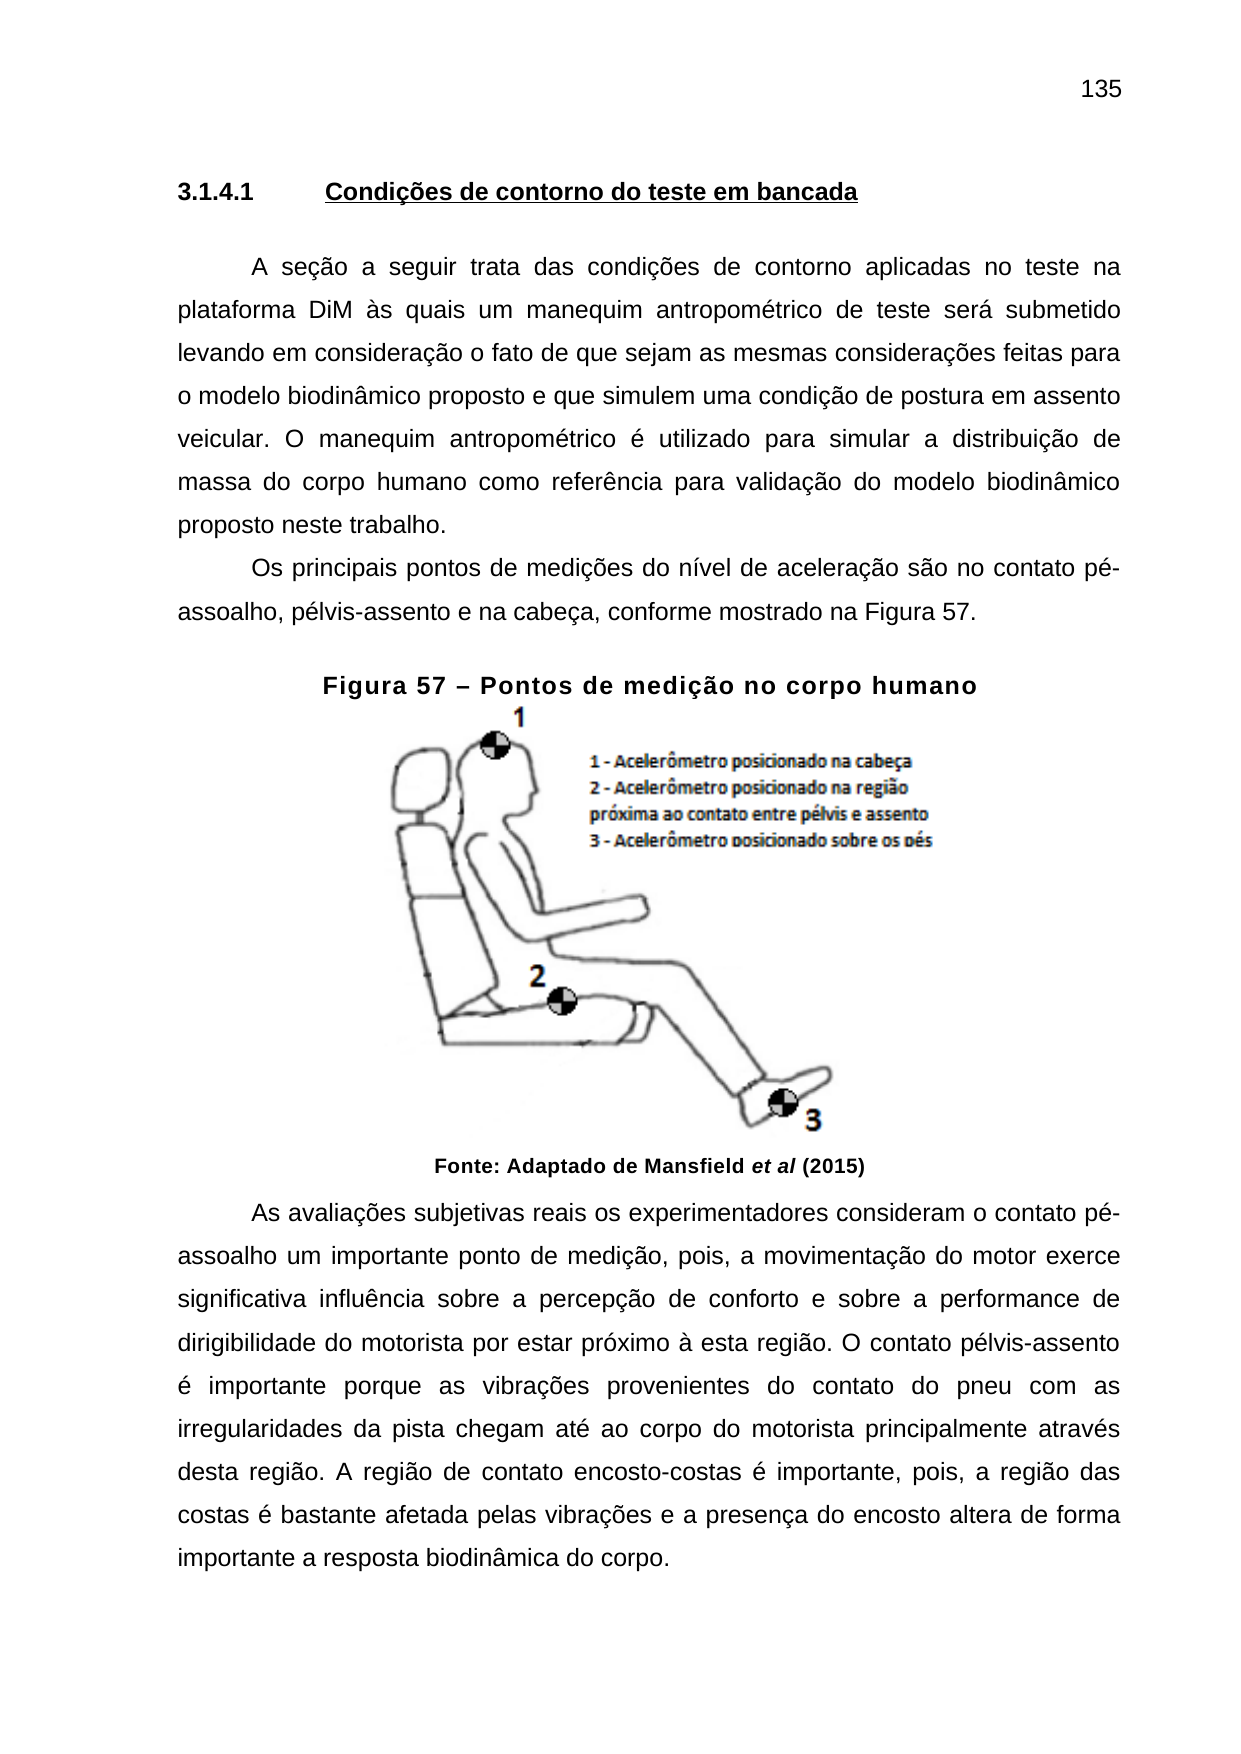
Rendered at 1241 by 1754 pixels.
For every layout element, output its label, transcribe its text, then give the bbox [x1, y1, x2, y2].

picture [363, 699, 937, 1154]
subtitle Condições de contorno do teste em bancada [177, 177, 1122, 206]
text Os principais pontos de medições do nível de aceleração são no contato pé-assoalho, pélvis-assento e na cabeça, conforme mostrado na Figura 57. [177, 553, 1122, 625]
title Fonte: Adaptado de Mansfield et al (2015) [177, 1153, 1122, 1177]
text As avaliações subjetivas reais os experimentadores consideram o contato pé-assoalho um importante ponto de medição, pois, a movimentação do motor exerce significativa influência sobre a percepção de conforto e sobre a performance de dirigibilidade do motorista por estar próximo à esta região. O contato pélvis-assento é importante porque as vibrações provenientes do contato do pneu com as irregularidades da pista chegam até ao corpo do motorista principalmente através desta região. A região de contato encosto-costas é importante, pois, a região das costas é bastante afetada pelas vibrações e a presença do encosto altera de forma importante a resposta biodinâmica do corpo. [177, 1198, 1122, 1572]
text A seção a seguir trata das condições de contorno aplicadas no teste na plataforma DiM às quais um manequim antropométrico de teste será submetido levando em consideração o fato de que sejam as mesmas considerações feitas para o modelo biodinâmico proposto e que simulem uma condição de postura em assento veicular. O manequim antropométrico é utilizado para simular a distribuição de massa do corpo humano como referência para validação do modelo biodinâmico proposto neste trabalho. [177, 252, 1122, 539]
subtitle Figura 57 – Pontos de medição no corpo humano [177, 671, 1122, 700]
